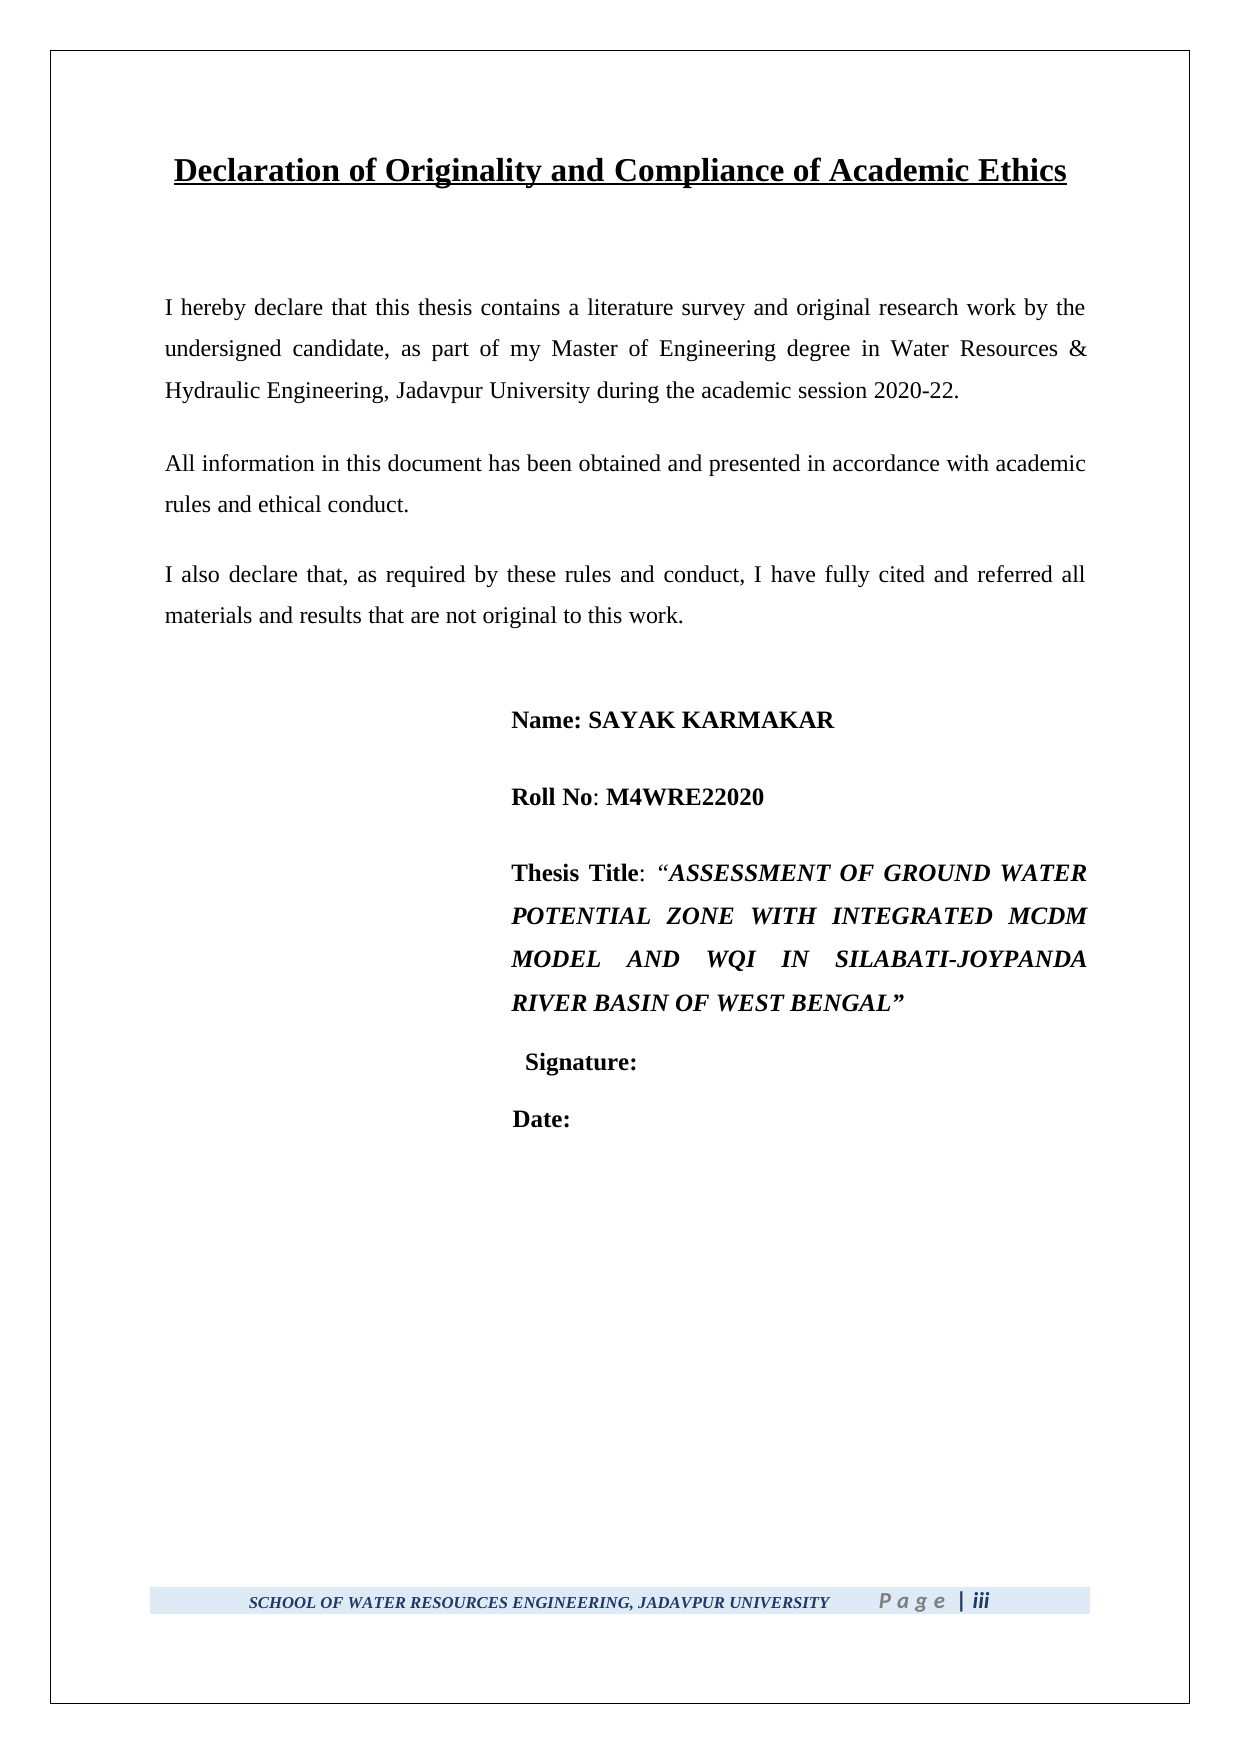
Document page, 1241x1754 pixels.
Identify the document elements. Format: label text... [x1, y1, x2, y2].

text Thesis Title: “ASSESSMENT OF GROUND WATER POTENTIAL ZONE WITH INTEGRATED MCDM MODEL AND WQI IN SILABATI-JOYPANDA RIVER BASIN OF WEST BENGAL” [511, 858, 1090, 1016]
text Declaration of Originality and Compliance of Academic Ethics [150, 150, 1090, 188]
text Name: SAYAK KARMAKAR [150, 705, 1090, 734]
text I hereby declare that this thesis contains a literature survey and original research work by the undersigned candidate, as part of my Master of Engineering degree in Water Resources & Hydraulic Engineering, Jadavpur University during the academic session 2020-22. [164, 293, 1087, 403]
text All information in this document has been obtained and presented in accordance with academic rules and ethical conduct. [164, 449, 1087, 518]
text Date: [375, 1104, 1090, 1133]
text Roll No: M4WRE22020 [511, 782, 1090, 811]
text Signature: [150, 1047, 1090, 1076]
text I also declare that, as required by these rules and conduct, I have fully cited and referred all materials and results that are not original to this work. [164, 560, 1087, 629]
